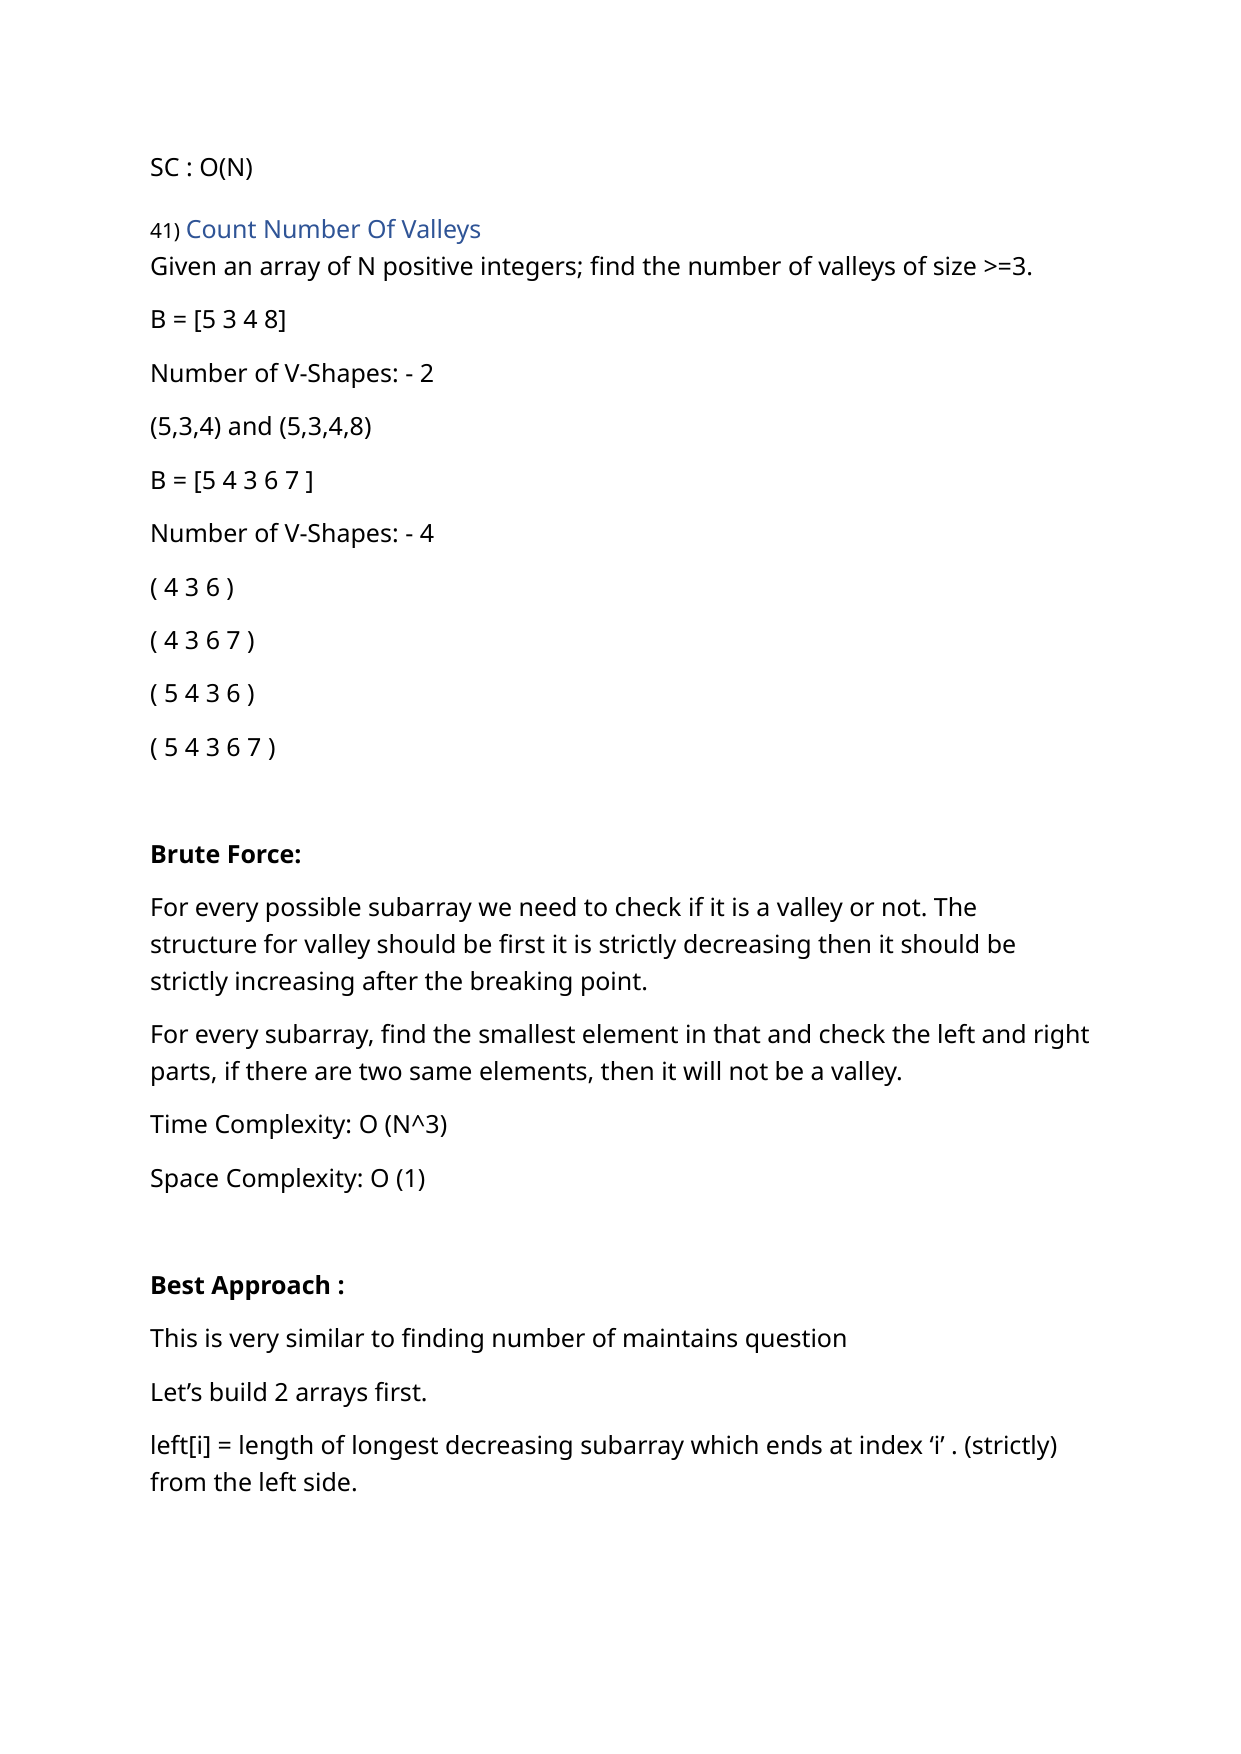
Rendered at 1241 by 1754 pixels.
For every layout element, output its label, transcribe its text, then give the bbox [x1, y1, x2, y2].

text For every subarray, find the smallest element in that and check the left and right parts, if there are two same elements, then it will not be a valley. [150, 1017, 1090, 1088]
text B = [5 4 3 6 7 ] [150, 462, 1090, 496]
text Number of V-Shapes: - 4 [150, 516, 1090, 550]
text Brute Force: [150, 836, 1090, 870]
text (5,3,4) and (5,3,4,8) [150, 409, 1090, 443]
text This is very similar to finding number of maintains question [150, 1321, 1090, 1355]
text Let’s build 2 arrays first. [150, 1374, 1090, 1408]
text Given an array of N positive integers; find the number of valleys of size >=3. [150, 248, 1090, 283]
text Time Complexity: O (N^3) [150, 1107, 1090, 1141]
text SC : O(N) [150, 150, 1090, 184]
text ( 5 4 3 6 7 ) [150, 729, 1090, 763]
subtitle Count Number Of Valleys [150, 212, 1090, 246]
text B = [5 3 4 8] [150, 302, 1090, 336]
text For every possible subarray we need to check if it is a valley or not. The structure for valley should be first it is strictly decreasing then it should be strictly increasing after the breaking point. [150, 890, 1090, 997]
text ( 4 3 6 ) [150, 569, 1090, 603]
text Space Complexity: O (1) [150, 1160, 1090, 1194]
text left[i] = length of longest decreasing subarray which ends at index ‘i’ . (strictly) from the left side. [150, 1428, 1090, 1498]
text ( 4 3 6 7 ) [150, 623, 1090, 657]
text ( 5 4 3 6 ) [150, 676, 1090, 710]
text Number of V-Shapes: - 2 [150, 355, 1090, 389]
text Best Approach : [150, 1267, 1090, 1301]
